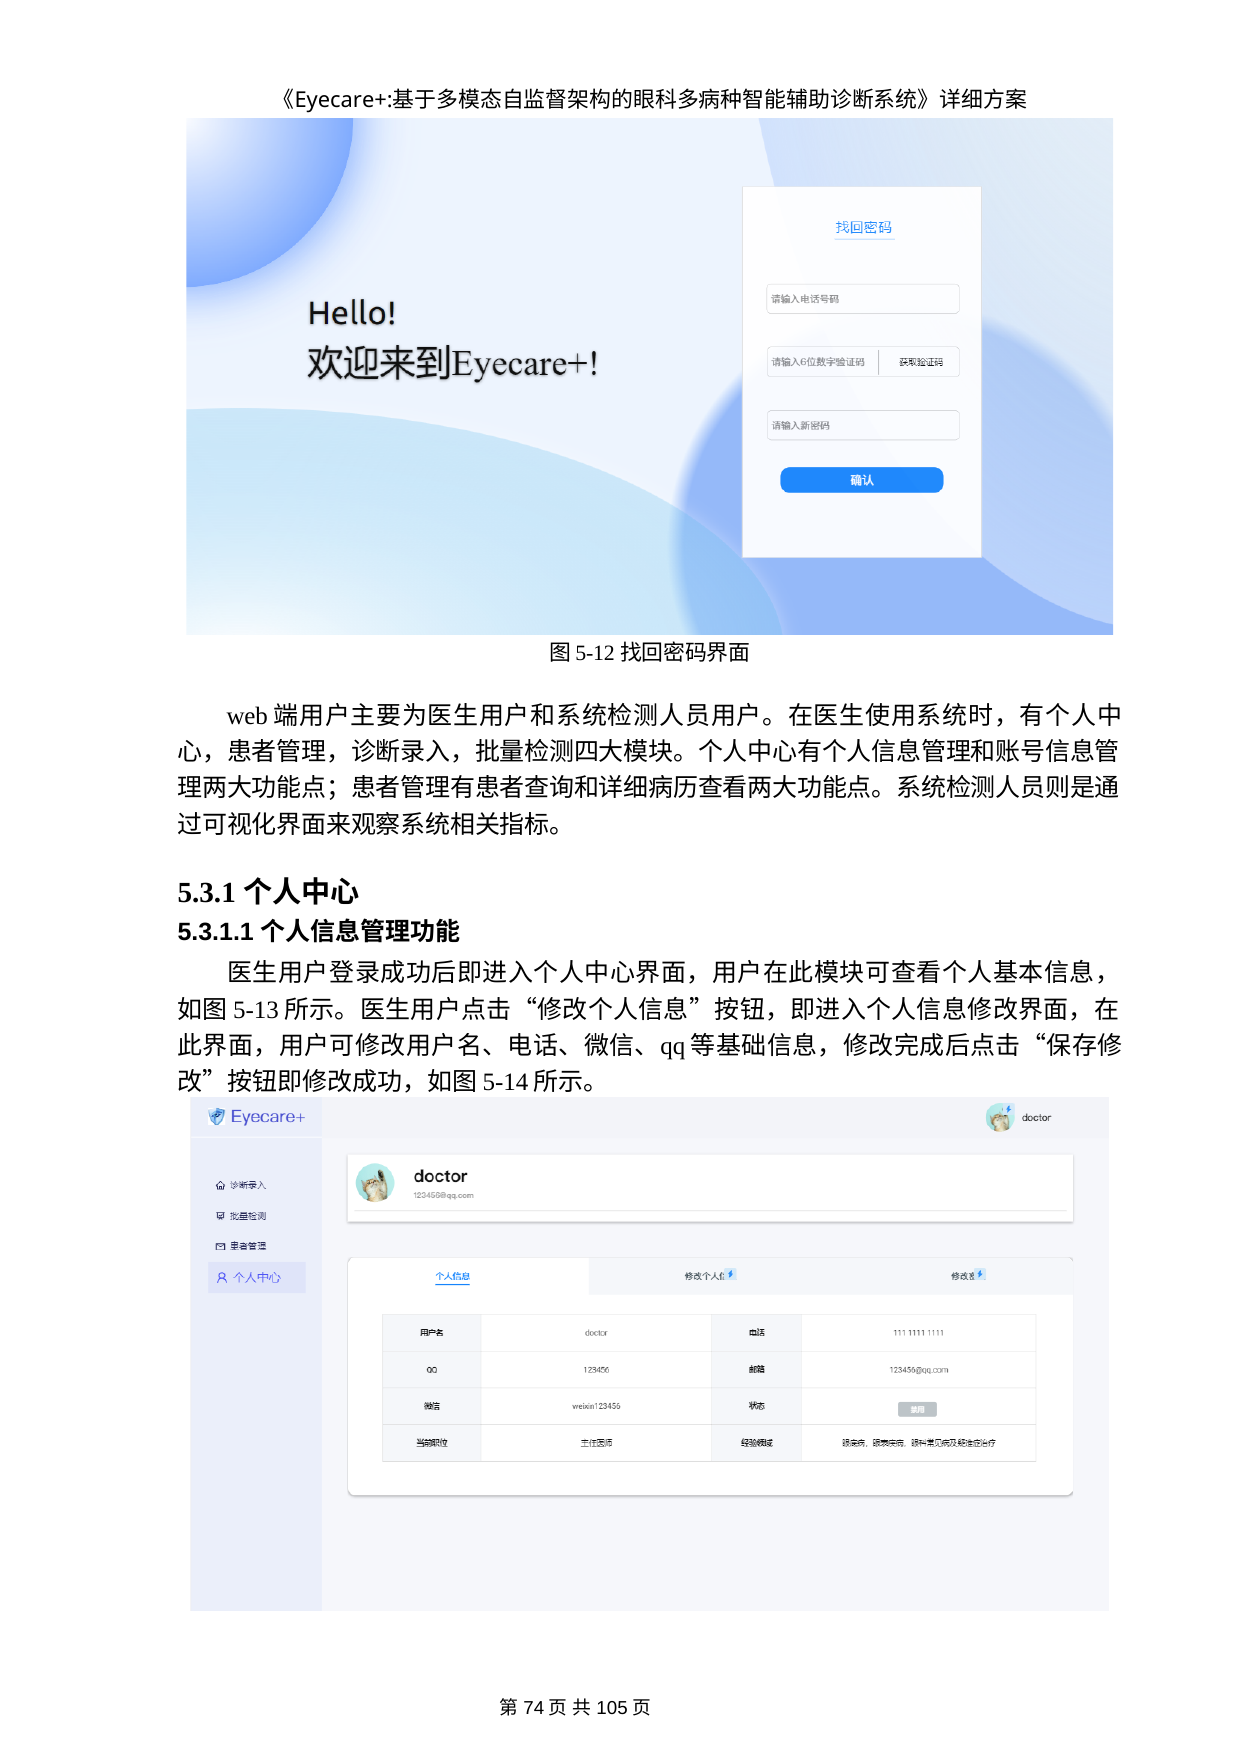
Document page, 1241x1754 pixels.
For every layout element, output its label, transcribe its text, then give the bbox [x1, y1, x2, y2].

text 图5-12 找回密码界面 [177, 635, 1122, 667]
picture [190, 1097, 1109, 1611]
subtitle 5.3.1.1 个人信息管理功能 [177, 911, 1122, 948]
subtitle 5.3.1 个人中心 [177, 869, 1122, 911]
text web端用户主要为医生用户和系统检测人员用户。在医生使用系统时，有个人中心，患者管理，诊断录入，批量检测四大模块。个人中心有个人信息管理和账号信息管理两大功能点；患者管理有患者查询和详细病历查看两大功能点。系统检测人员则是通过可视化界面来观察系统相关指标。 [177, 695, 1122, 840]
picture [186, 118, 1114, 635]
text 医生用户登录成功后即进入个人中心界面，用户在此模块可查看个人基本信息，如图5-13所示。医生用户点击“修改个人信息”按钮，即进入个人信息修改界面，在此界面，用户可修改用户名、电话、微信、qq等基础信息，修改完成后点击“保存修改”按钮即修改成功，如图5-14所示。 [177, 953, 1122, 1098]
